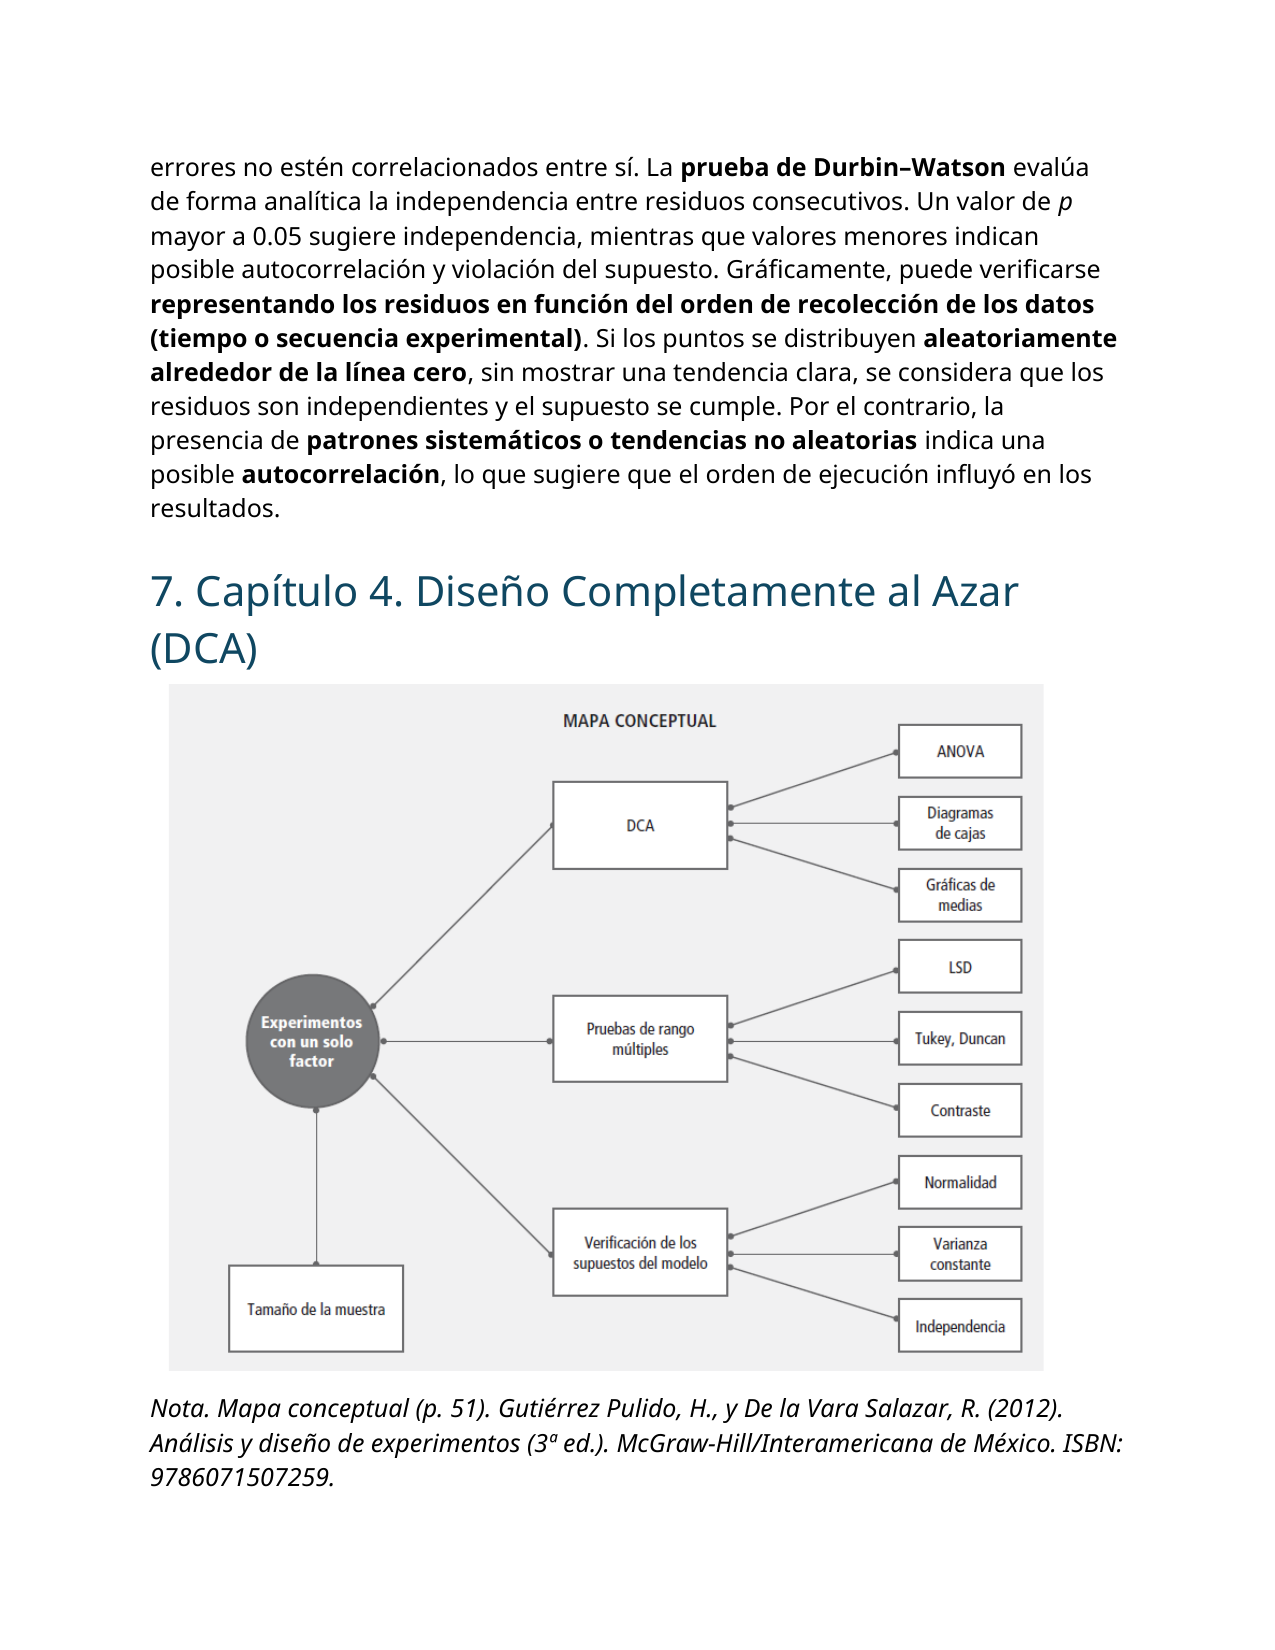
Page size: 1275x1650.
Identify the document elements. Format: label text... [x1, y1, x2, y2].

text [150, 150, 1125, 525]
subtitle 7. Capítulo 4. Diseño Completamente al Azar (DCA) [150, 562, 1125, 676]
picture [168, 684, 1044, 1371]
text Nota. Mapa conceptual (p. 51). Gutiérrez Pulido, H., y De la Vara Salazar, R. (2012). Análisis y diseño de experimentos (3ª ed.). McGraw-Hill/Interamericana de México. ISBN: 9786071507259. [150, 1391, 1125, 1493]
